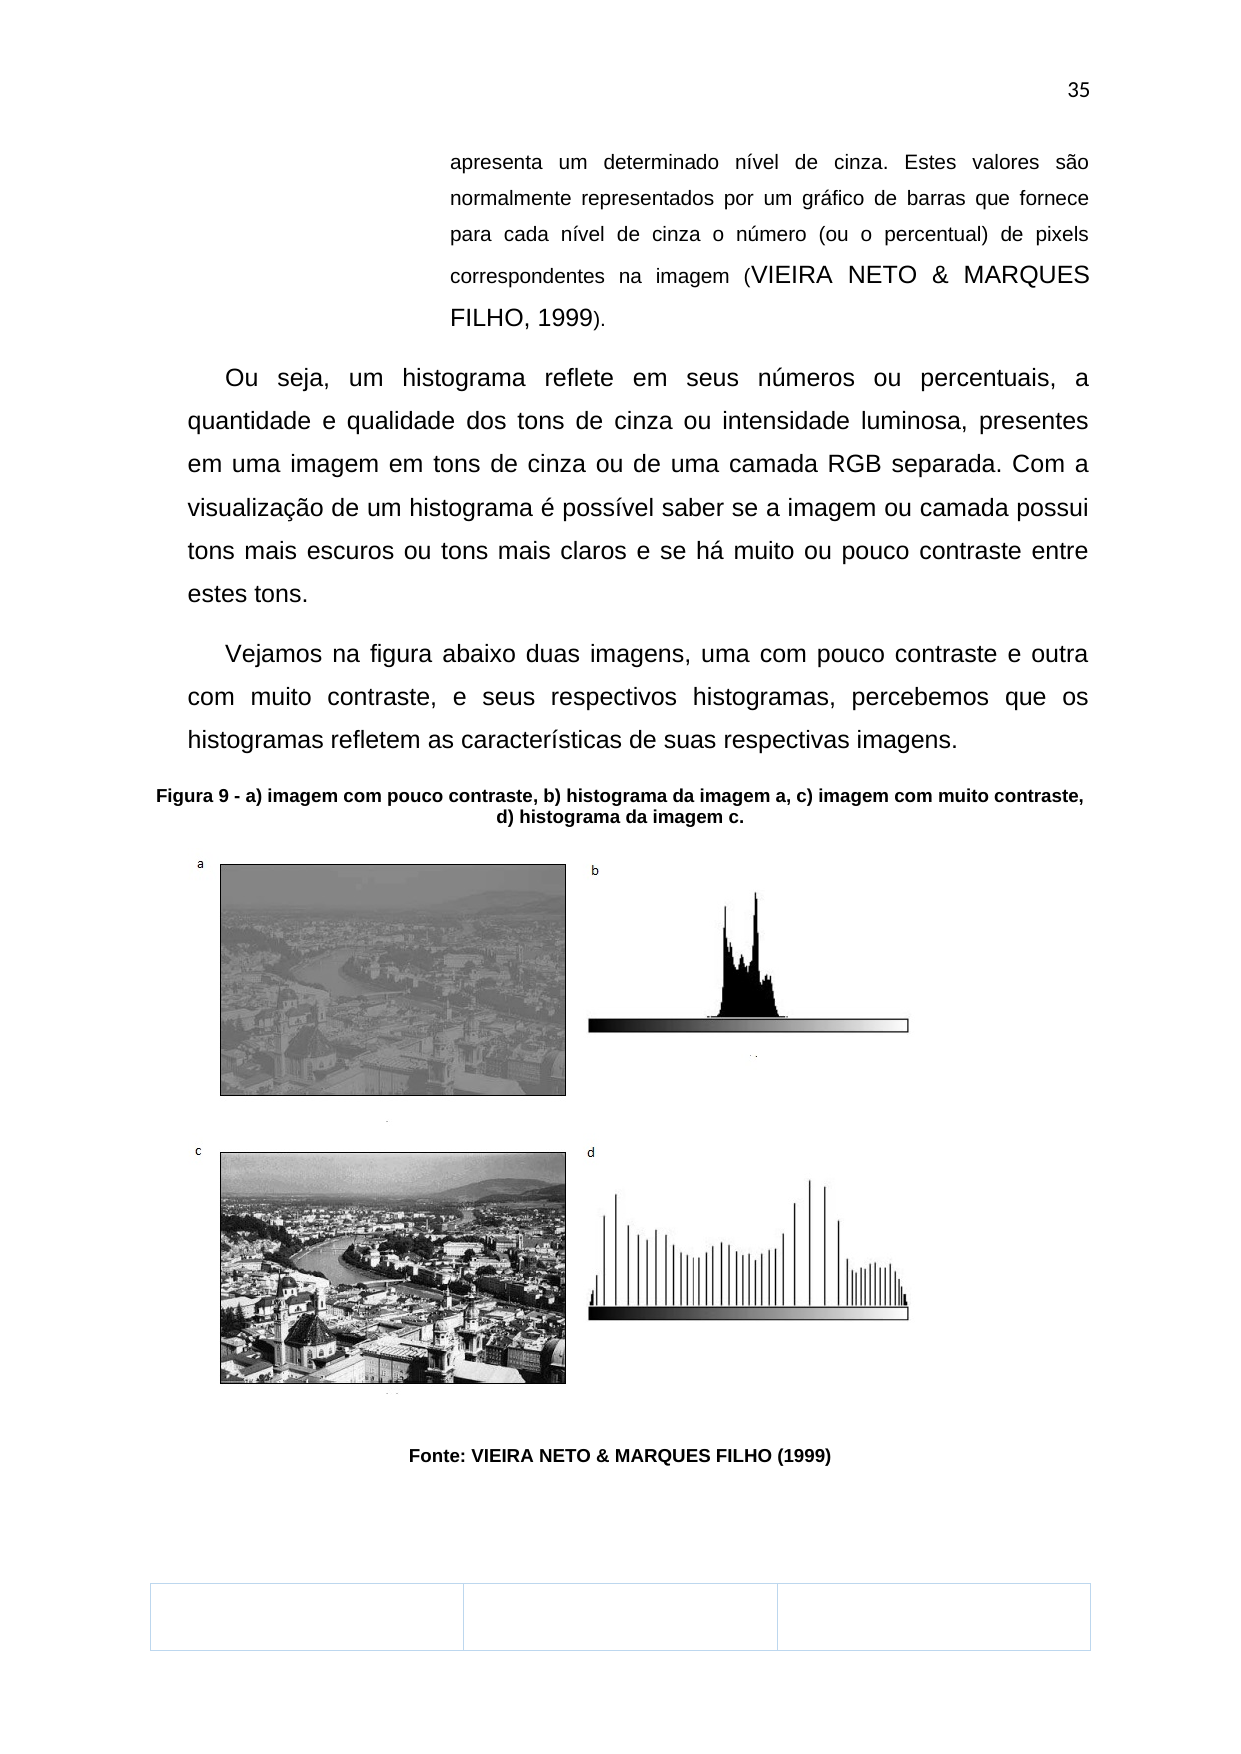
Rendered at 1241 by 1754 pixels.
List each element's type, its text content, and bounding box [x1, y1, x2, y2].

text Figura 9 - a) imagem com pouco contraste, b) histograma da imagem a, c) imagem com muito contraste, d) histograma da imagem c. [150, 784, 1090, 828]
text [450, 150, 1090, 332]
text Fonte: VIEIRA NETO & MARQUES FILHO (1999) [150, 1445, 1090, 1466]
text Ou seja, um histograma reflete em seus números ou percentuais, a quantidade e qualidade dos tons de cinza ou intensidade luminosa, presentes em uma imagem em tons de cinza ou de uma camada RGB separada. Com a visualização de um histograma é possível saber se a imagem ou camada possui tons mais escuros ou tons mais claros e se há muito ou pouco contraste entre estes tons. [187, 363, 1090, 607]
picture [187, 848, 947, 1415]
text Vejamos na figura abaixo duas imagens, uma com pouco contraste e outra com muito contraste, e seus respectivos histogramas, percebemos que os histogramas refletem as características de suas respectivas imagens. [187, 638, 1090, 753]
